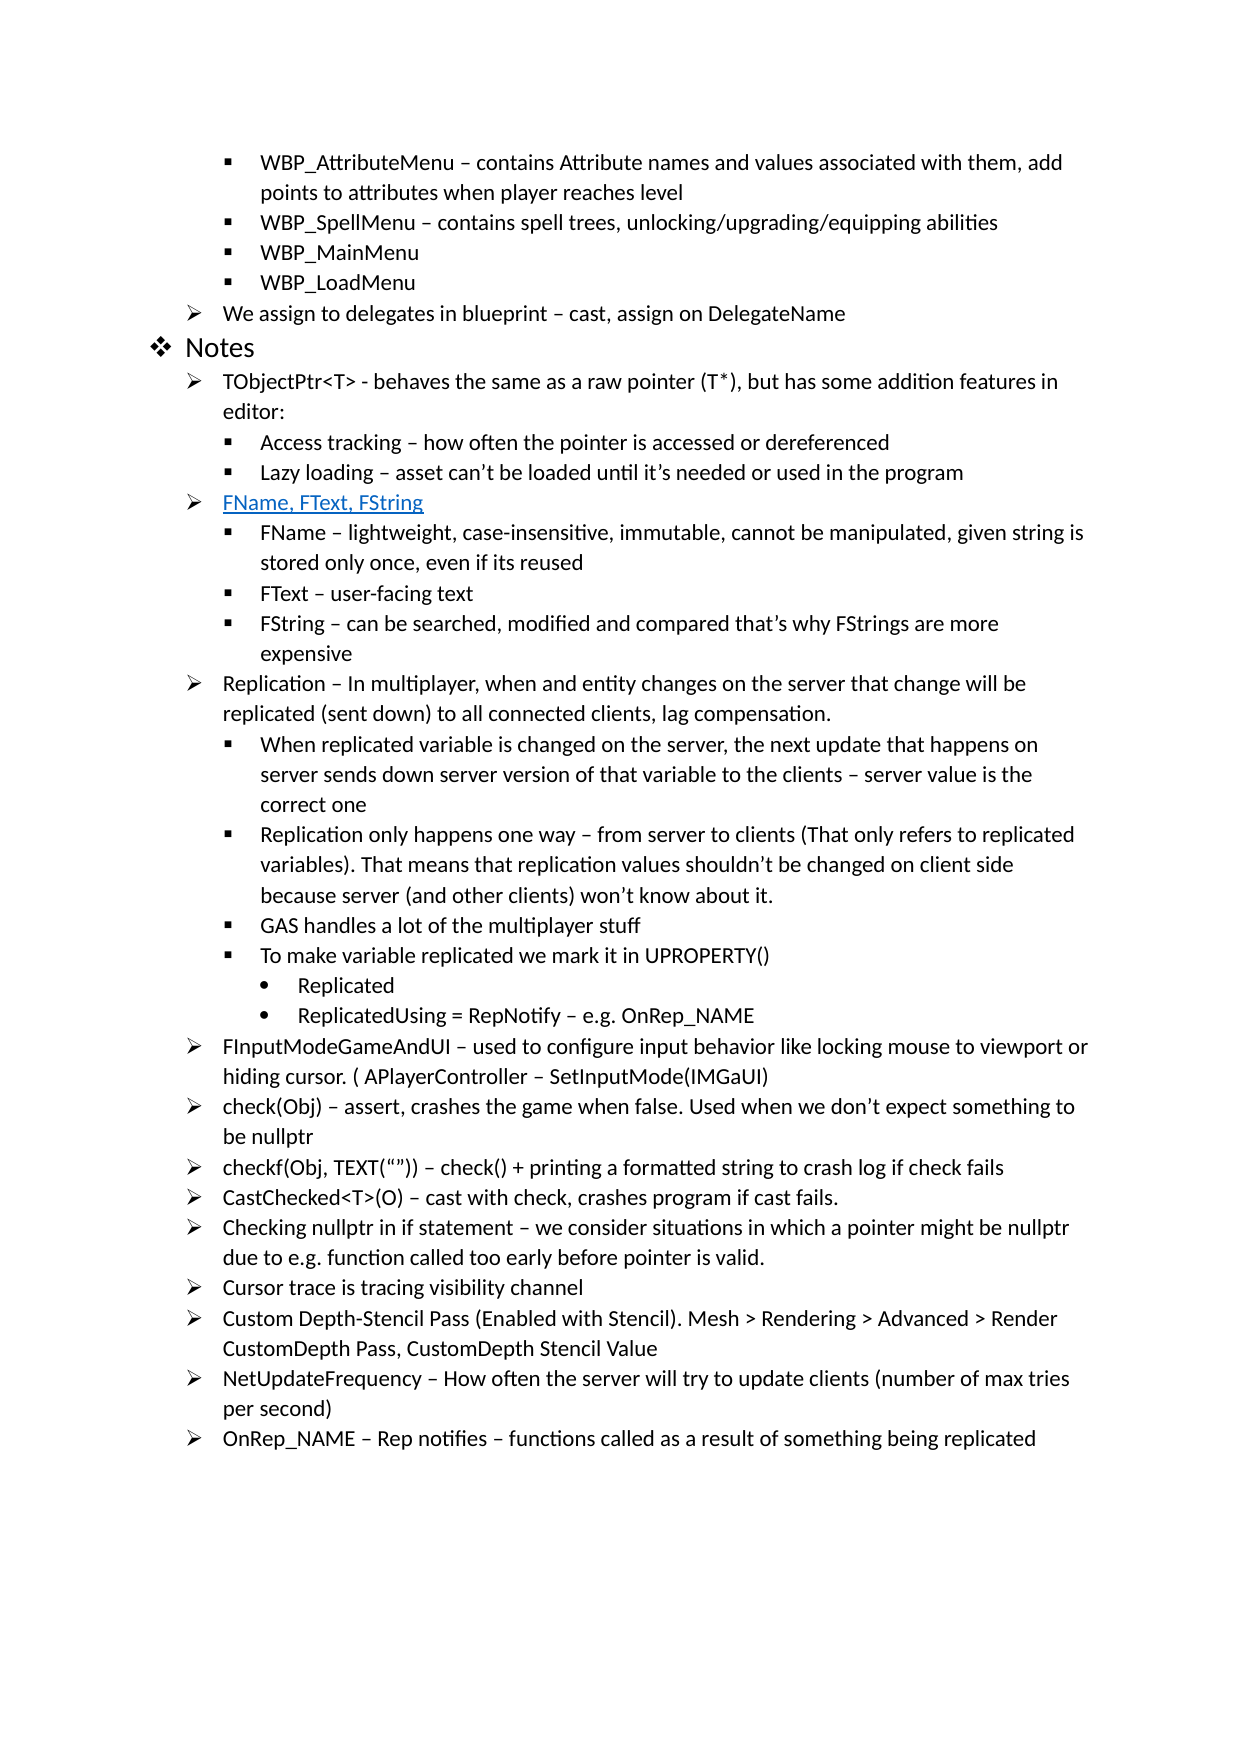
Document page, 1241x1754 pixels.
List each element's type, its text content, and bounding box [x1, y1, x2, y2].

list WBP_MainMenu [223, 238, 1093, 266]
list FInputModeGameAndUI – used to configure input behavior like locking mouse to viewport or hiding cursor. ( APlayerController – SetInputMode(IMGaUI) [185, 1032, 1093, 1090]
list Cursor trace is tracing visibility channel [185, 1273, 1093, 1302]
list ReplicatedUsing = RepNotify – e.g. OnRep_NAME [260, 1002, 1093, 1030]
list We assign to delegates in blueprint – cast, assign on DelegateName [185, 299, 1093, 327]
list Replication only happens one way – from server to clients (That only refers to replicated variables). That means that replication values shouldn’t be changed on client side because server (and other clients) won’t know about it. [223, 820, 1093, 909]
list Access tracking – how often the pointer is accessed or dereferenced [223, 428, 1093, 456]
list FText – user-facing text [223, 579, 1093, 607]
list FName, FText, FString [185, 488, 1093, 516]
list WBP_AttributeMenu – contains Attribute names and values associated with them, add points to attributes when player reaches level [223, 148, 1093, 206]
list Replication – In multiplayer, when and entity changes on the server that change will be replicated (sent down) to all connected clients, lag compensation. [185, 669, 1093, 728]
list Checking nullptr in if statement – we consider situations in which a pointer might be nullptr due to e.g. function called too early before pointer is valid. [185, 1213, 1093, 1271]
list OnRep_NAME – Rep notifies – functions called as a result of something being replicated [185, 1424, 1093, 1453]
list check(Obj) – assert, crashes the game when false. Used when we don’t expect something to be nullptr [185, 1092, 1093, 1151]
list Replicated [260, 971, 1093, 999]
list WBP_SpellMenu – contains spell trees, unlocking/upgrading/equipping abilities [223, 208, 1093, 236]
list When replicated variable is changed on the server, the next update that happens on server sends down server version of that variable to the clients – server value is the correct one [223, 730, 1093, 818]
list Notes [148, 329, 1093, 364]
list FName – lightweight, case-insensitive, immutable, cannot be manipulated, given string is stored only once, even if its reused [223, 518, 1093, 577]
list GAS handles a lot of the multiplayer stuff [223, 911, 1093, 939]
list To make variable replicated we mark it in UPROPERTY() [223, 941, 1093, 969]
list CastChecked<T>(O) – cast with check, crashes program if cast fails. [185, 1183, 1093, 1211]
list FString – can be searched, modified and compared that’s why FStrings are more expensive [223, 609, 1093, 667]
list Lazy loading – asset can’t be loaded until it’s needed or used in the program [223, 458, 1093, 486]
list Custom Depth-Stencil Pass (Enabled with Stencil). Mesh > Rendering > Advanced > Render CustomDepth Pass, CustomDepth Stencil Value [185, 1304, 1093, 1362]
list checkf(Obj, TEXT(“”)) – check() + printing a formatted string to crash log if check fails [185, 1153, 1093, 1181]
list NetUpdateFrequency – How often the server will try to update clients (number of max tries per second) [185, 1364, 1093, 1422]
list TObjectPtr<T> - behaves the same as a raw pointer (T*), but has some addition features in editor: [185, 367, 1093, 426]
list WBP_LoadMenu [223, 268, 1093, 296]
